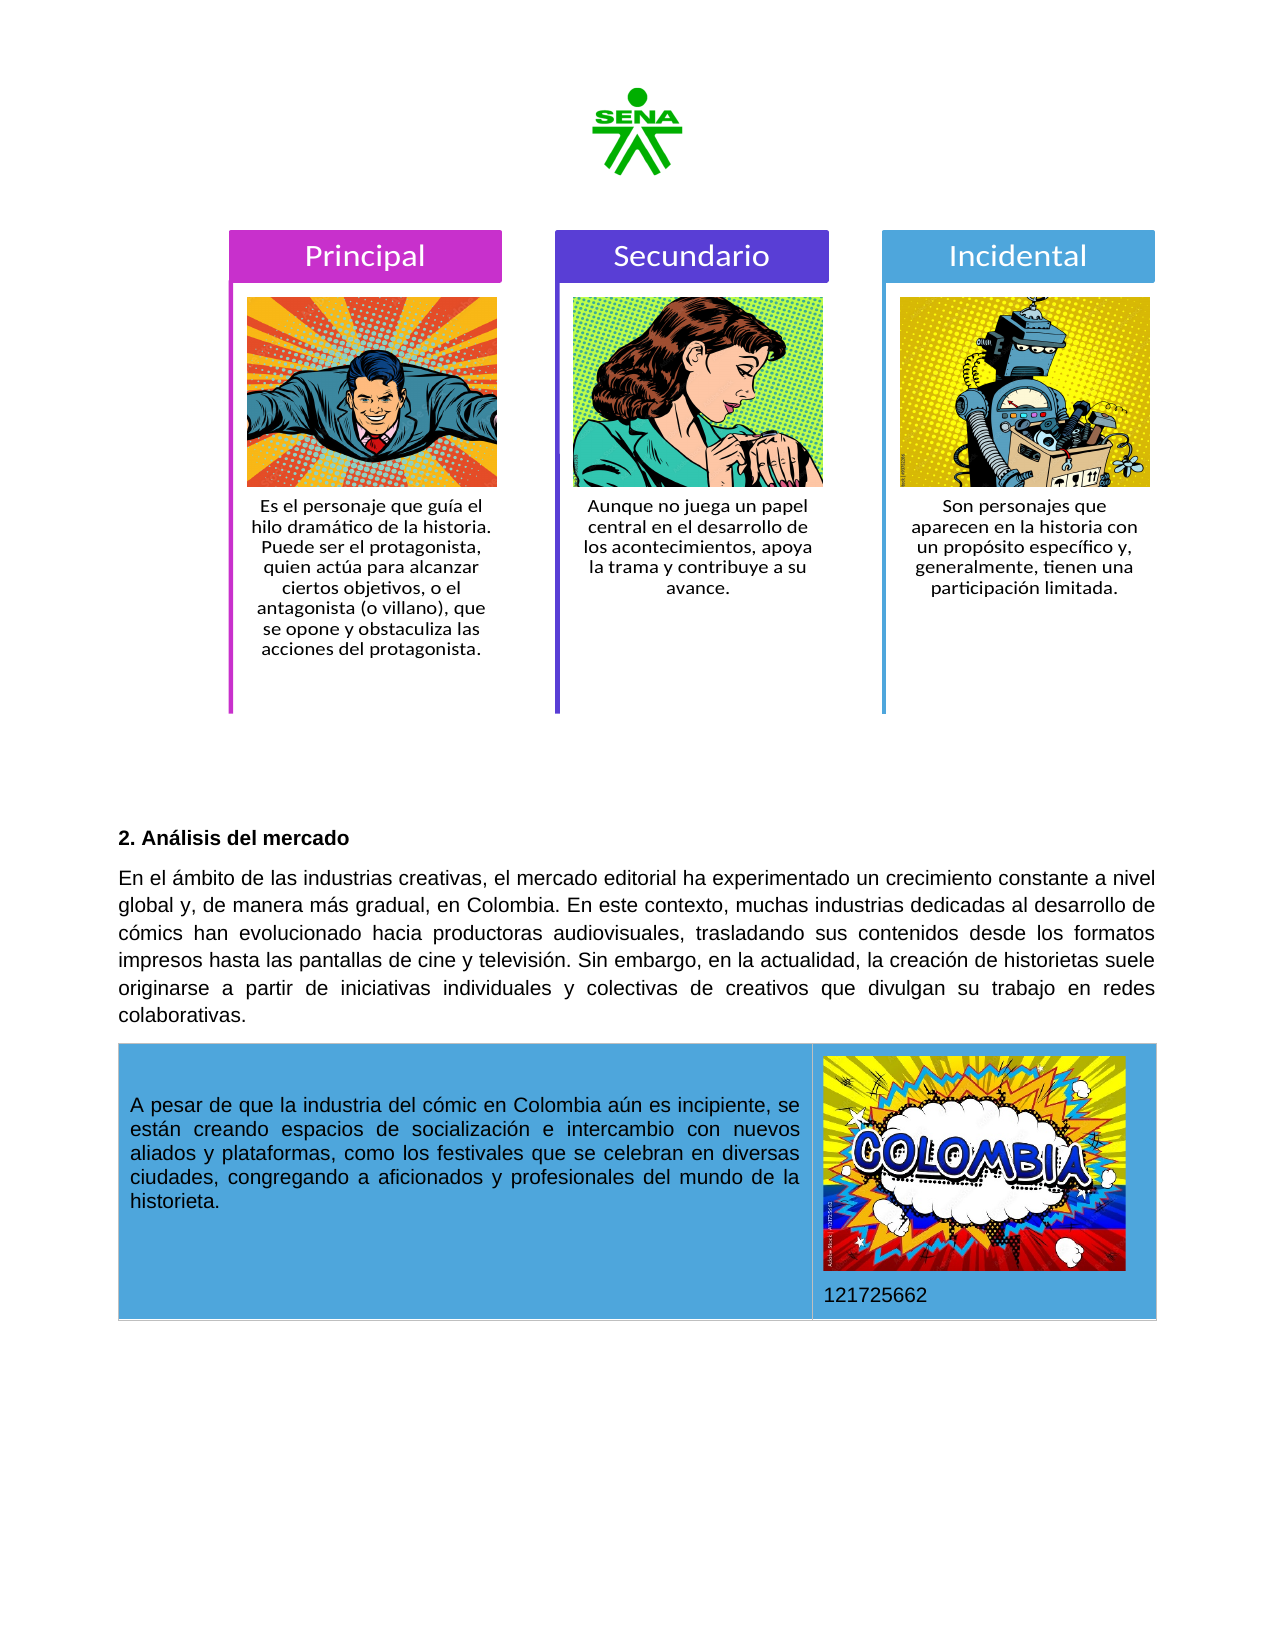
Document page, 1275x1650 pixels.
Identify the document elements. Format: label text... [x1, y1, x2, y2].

picture [573, 297, 823, 487]
picture [900, 297, 1150, 487]
table_header 121725662 [813, 1044, 1156, 1319]
picture [823, 1056, 1126, 1271]
picture [592, 87, 683, 176]
text 2. Análisis del mercado [118, 825, 1157, 849]
picture [247, 297, 497, 487]
table_header A pesar de que la industria del cómic en Colombia aún es incipiente, se están creando espacios de socialización e intercambio con nuevos aliados y plataformas, como los festivales que se celebran en diversas ciudades, congregando a aficionados y profesionales del mundo de la historieta. [119, 1044, 812, 1319]
text En el ámbito de las industrias creativas, el mercado editorial ha experimentado un crecimiento constante a nivel global y, de manera más gradual, en Colombia. En este contexto, muchas industrias dedicadas al desarrollo de cómics han evolucionado hacia productoras audiovisuales, trasladando sus contenidos desde los formatos impresos hasta las pantallas de cine y televisión. Sin embargo, en la actualidad, la creación de historietas suele originarse a partir de iniciativas individuales y colectivas de creativos que divulgan su trabajo en redes colaborativas. [118, 865, 1157, 1027]
